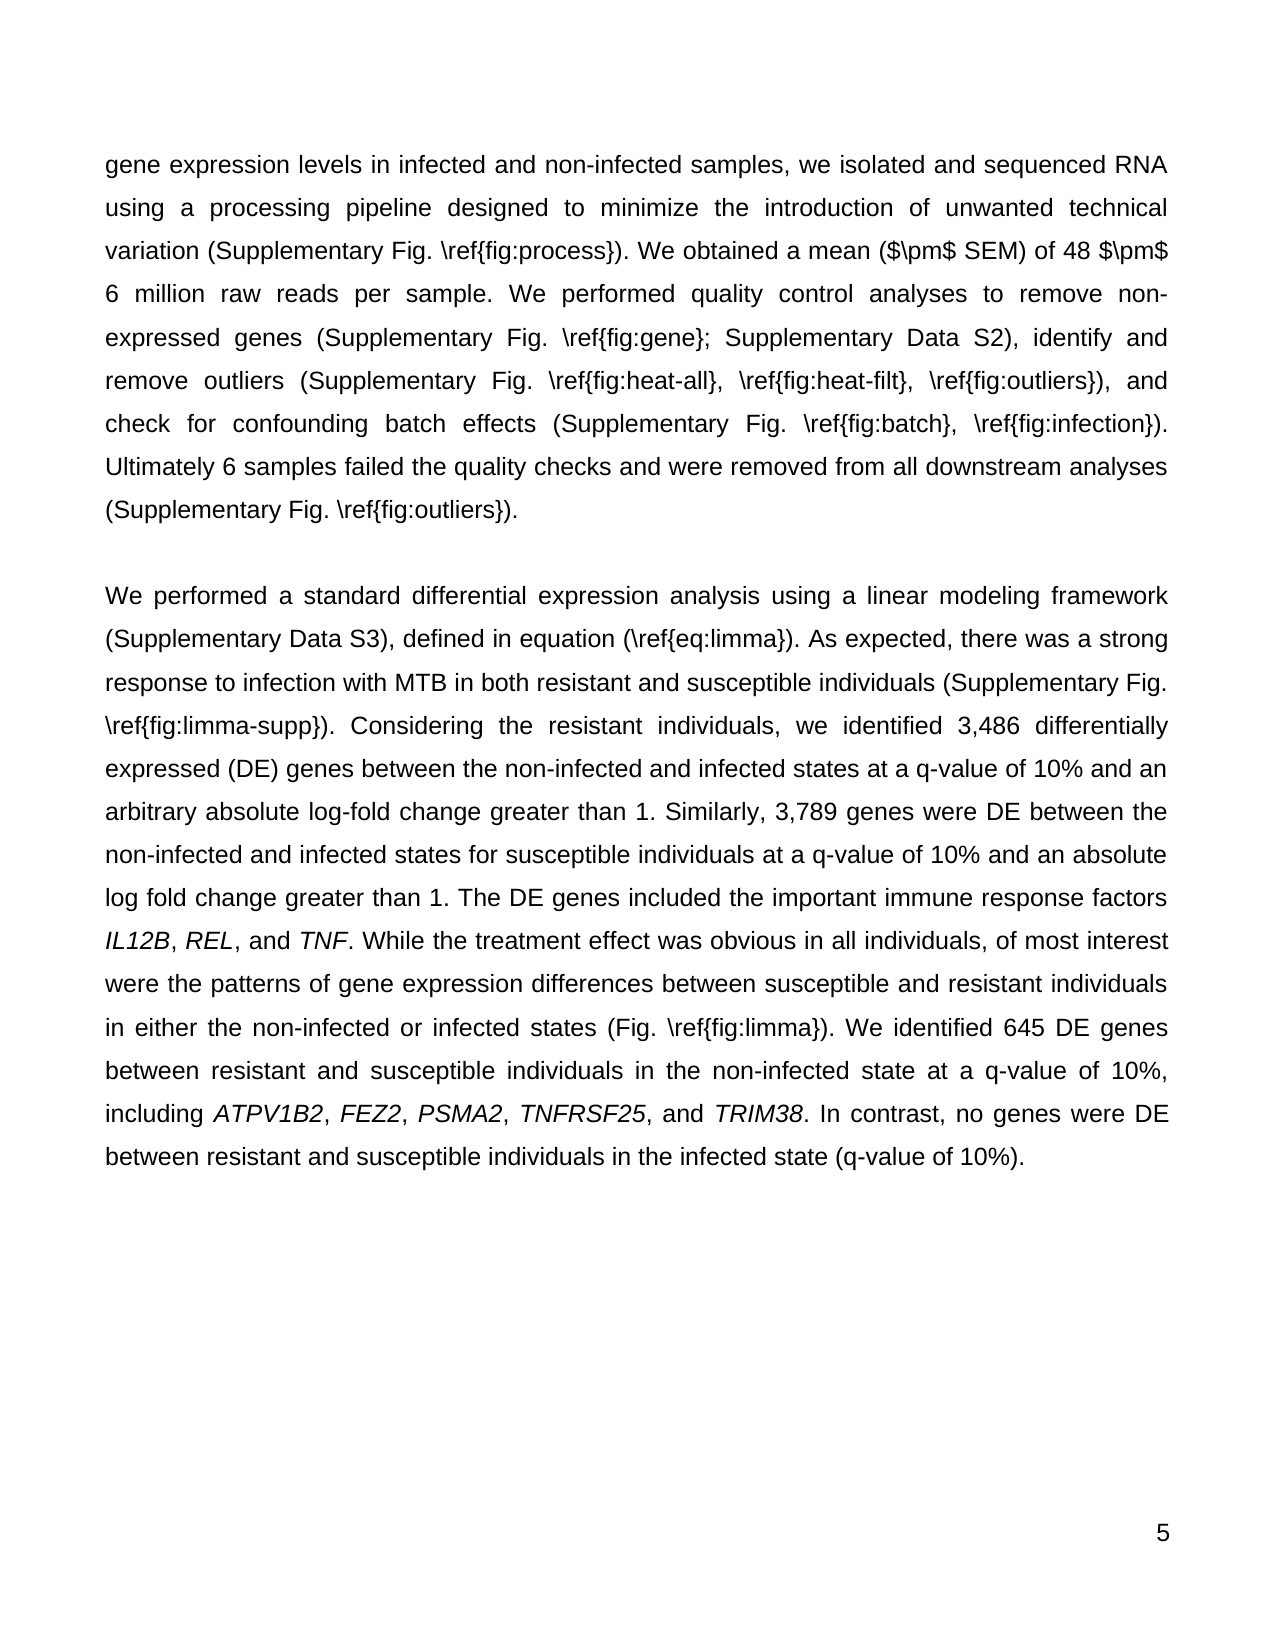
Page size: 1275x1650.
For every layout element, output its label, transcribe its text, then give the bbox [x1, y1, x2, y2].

text We performed a standard differential expression analysis using a linear modeling framework (Supplementary Data S3), defined in equation (\ref{eq:limma}). As expected, there was a strong response to infection with MTB in both resistant and susceptible individuals (Supplementary Fig. \ref{fig:limma-supp}). Considering the resistant individuals, we identified 3,486 differentially expressed (DE) genes between the non-infected and infected states at a q-value of 10% and an arbitrary absolute log-fold change greater than 1. Similarly, 3,789 genes were DE between the non-infected and infected states for susceptible individuals at a q-value of 10% and an absolute log fold change greater than 1. The DE genes included the important immune response factors IL12B, REL, and TNF. While the treatment effect was obvious in all individuals, of most interest were the patterns of gene expression differences between susceptible and resistant individuals in either the non-infected or infected states (Fig. \ref{fig:limma}). We identified 645 DE genes between resistant and susceptible individuals in the non-infected state at a q-value of 10%, including ATPV1B2, FEZ2, PSMA2, TNFRSF25, and TRIM38. In contrast, no genes were DE between resistant and susceptible individuals in the infected state (q-value of 10%). [105, 581, 1170, 1171]
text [105, 150, 1170, 524]
